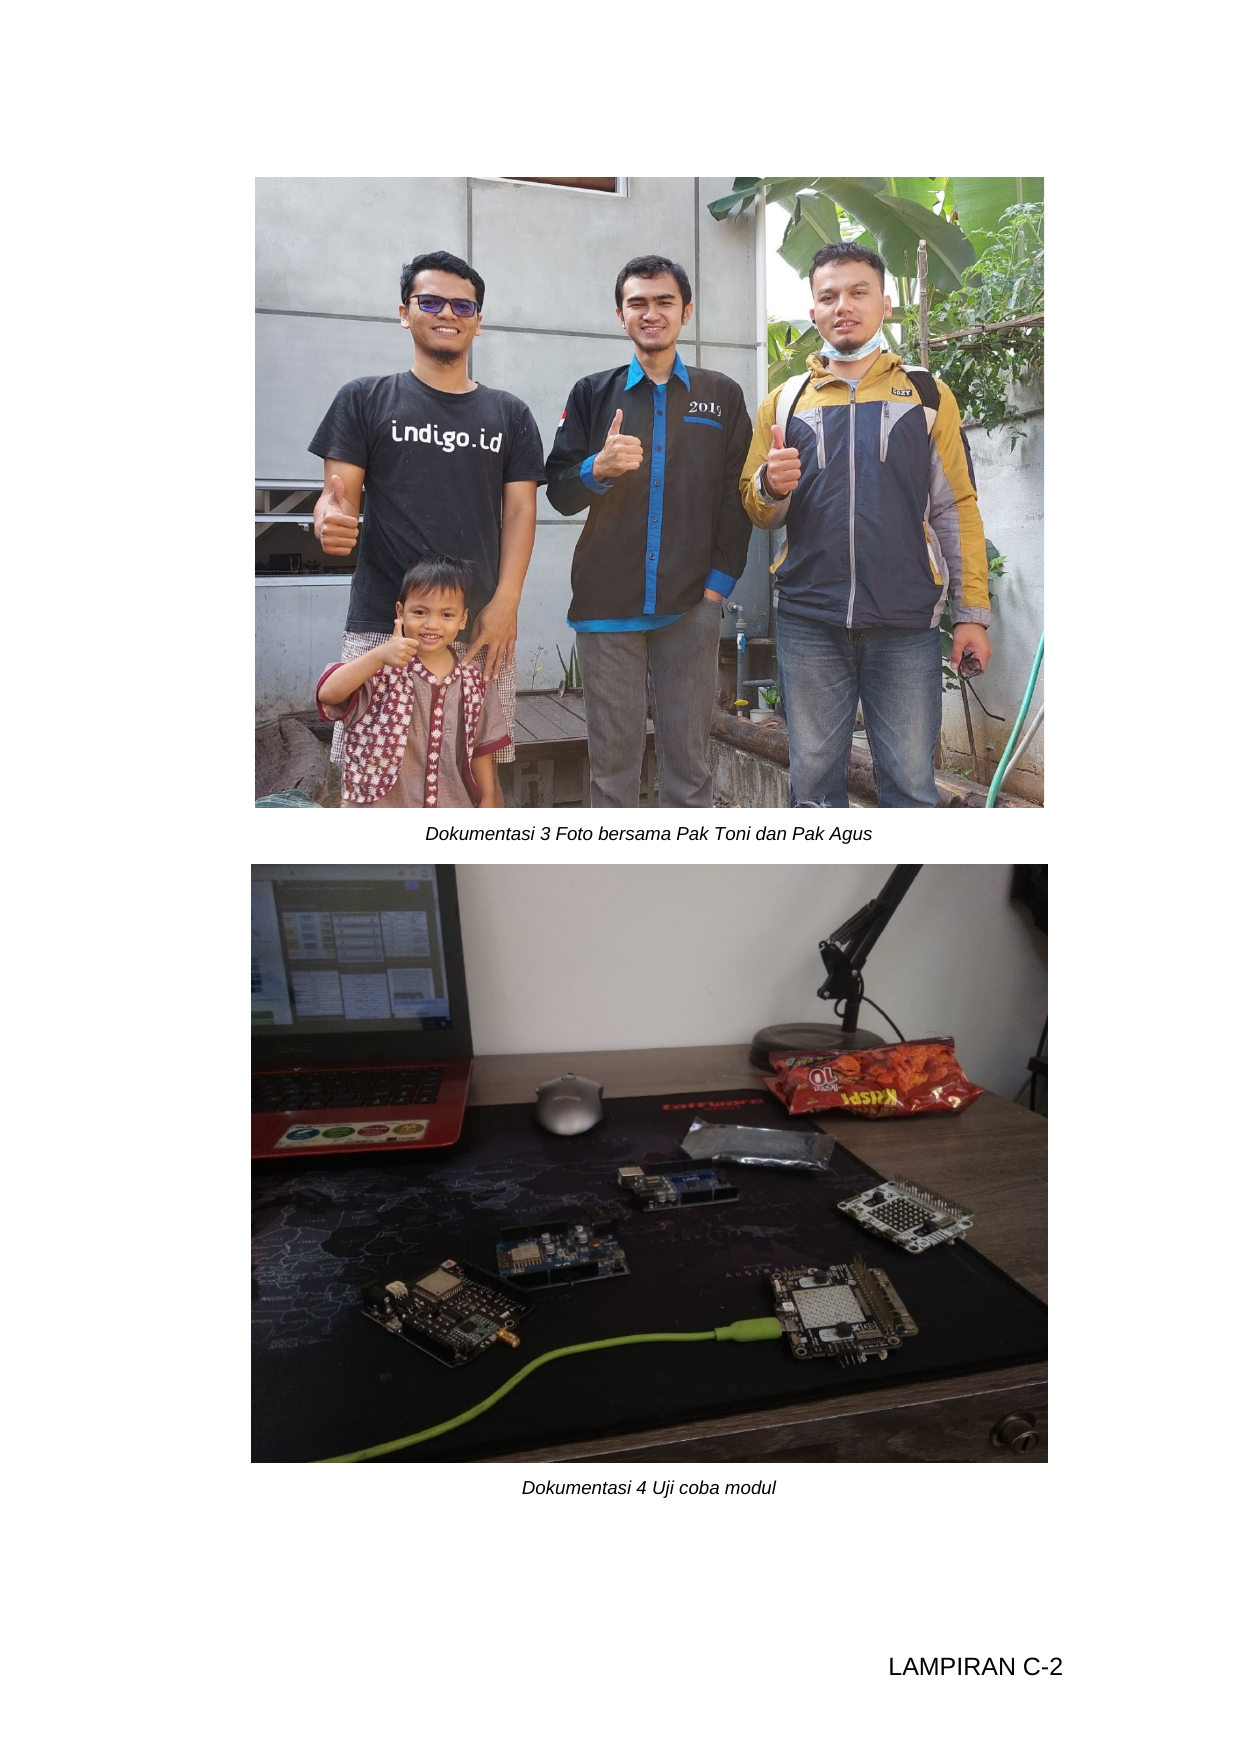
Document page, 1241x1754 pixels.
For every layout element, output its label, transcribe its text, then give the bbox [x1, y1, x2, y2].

picture [251, 864, 1048, 1463]
picture [255, 177, 1045, 808]
